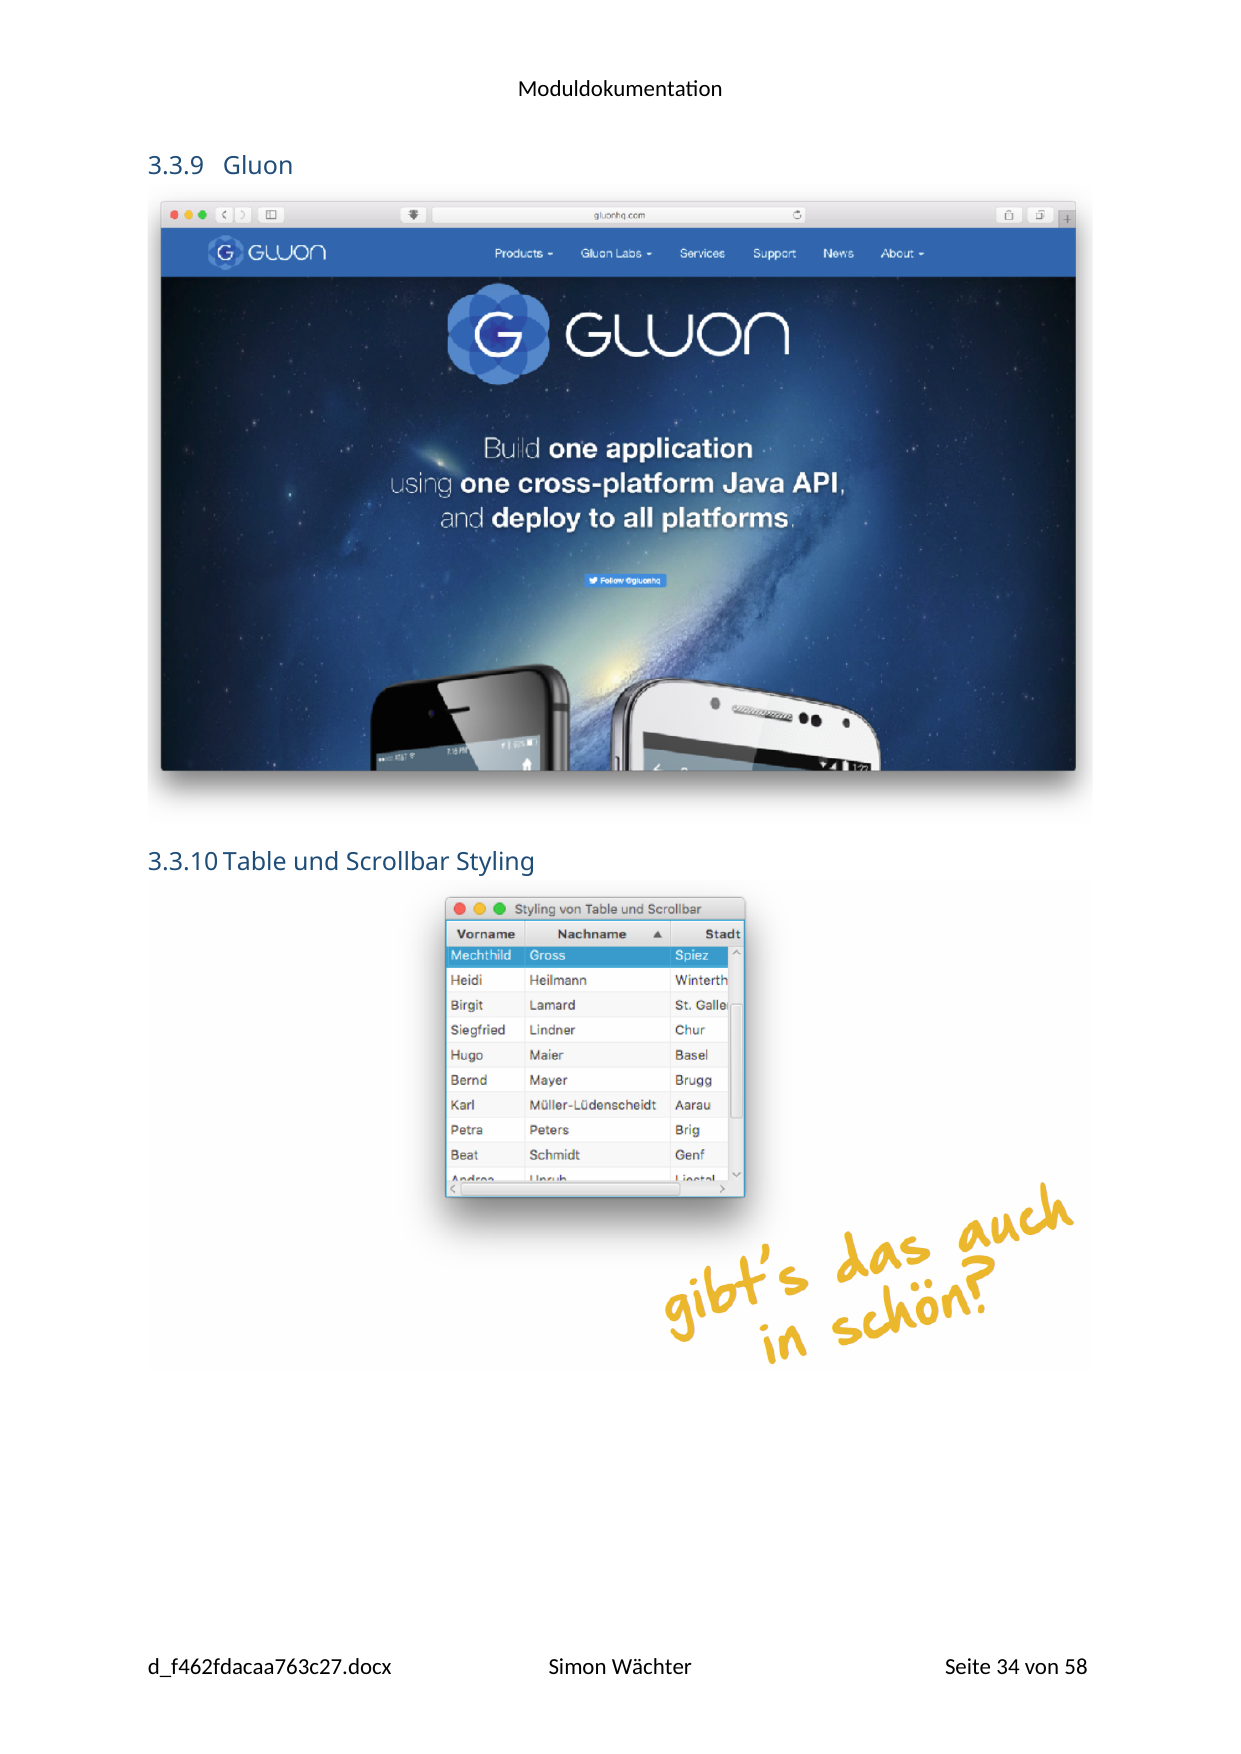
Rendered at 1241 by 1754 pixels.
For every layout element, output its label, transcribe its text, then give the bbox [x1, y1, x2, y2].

subtitle Gluon [148, 148, 1093, 182]
picture [147, 184, 1093, 825]
picture [147, 880, 1093, 1370]
subtitle Table und Scrollbar Styling [148, 843, 1093, 878]
